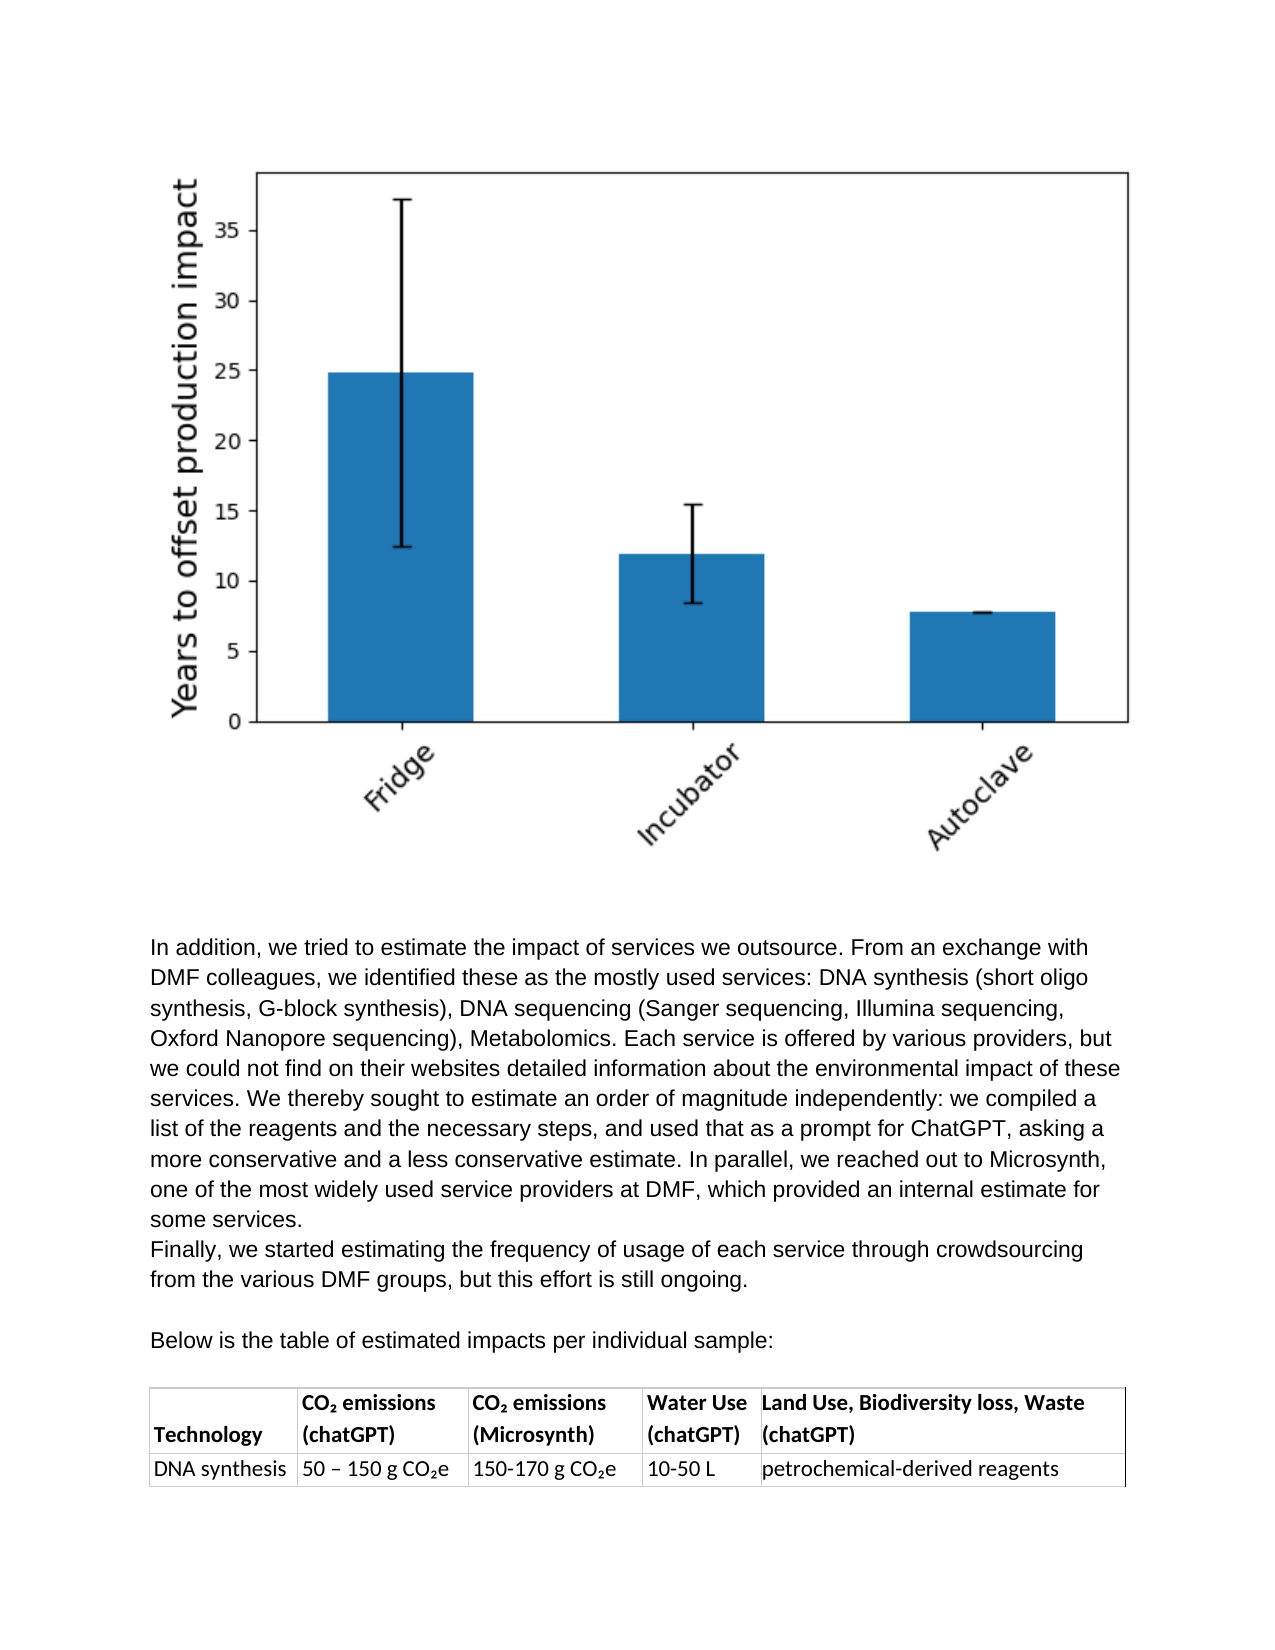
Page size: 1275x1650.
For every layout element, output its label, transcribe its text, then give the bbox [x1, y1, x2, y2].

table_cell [150, 1454, 297, 1486]
table_header Water Use (chatGPT) [643, 1389, 761, 1452]
text Below is the table of estimated impacts per individual sample: [150, 1327, 1125, 1353]
text In addition, we tried to estimate the impact of services we outsource. From an exchange with DMF colleagues, we identified these as the mostly used services: DNA synthesis (short oligo synthesis, G-block synthesis), DNA sequencing (Sanger sequencing, Illumina sequencing, Oxford Nanopore sequencing), Metabolomics. Each service is offered by various providers, but we could not find on their websites detailed information about the environmental impact of these services. We thereby sought to estimate an order of magnitude independently: we compiled a list of the reagents and the necessary steps, and used that as a prompt for ChatGPT, asking a more conservative and a less conservative estimate. In parallel, we reached out to Microsynth, one of the most widely used service providers at DMF, which provided an internal estimate for some services. [150, 934, 1125, 1232]
table_header Technology [150, 1389, 297, 1452]
table_cell 50 – 150 g CO₂e [298, 1454, 468, 1486]
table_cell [762, 1454, 1125, 1486]
table_header CO₂ emissions (Microsynth) [469, 1389, 642, 1452]
table_cell 10-50 L [643, 1454, 761, 1486]
table_header CO₂ emissions (chatGPT) [298, 1389, 468, 1452]
table_cell 150-170 g CO₂e [469, 1454, 642, 1486]
table_header Land Use, Biodiversity loss, Waste (chatGPT) [762, 1389, 1125, 1452]
text Finally, we started estimating the frequency of usage of each service through crowdsourcing from the various DMF groups, but this effort is still ongoing. [150, 1236, 1125, 1293]
picture [150, 150, 1150, 900]
